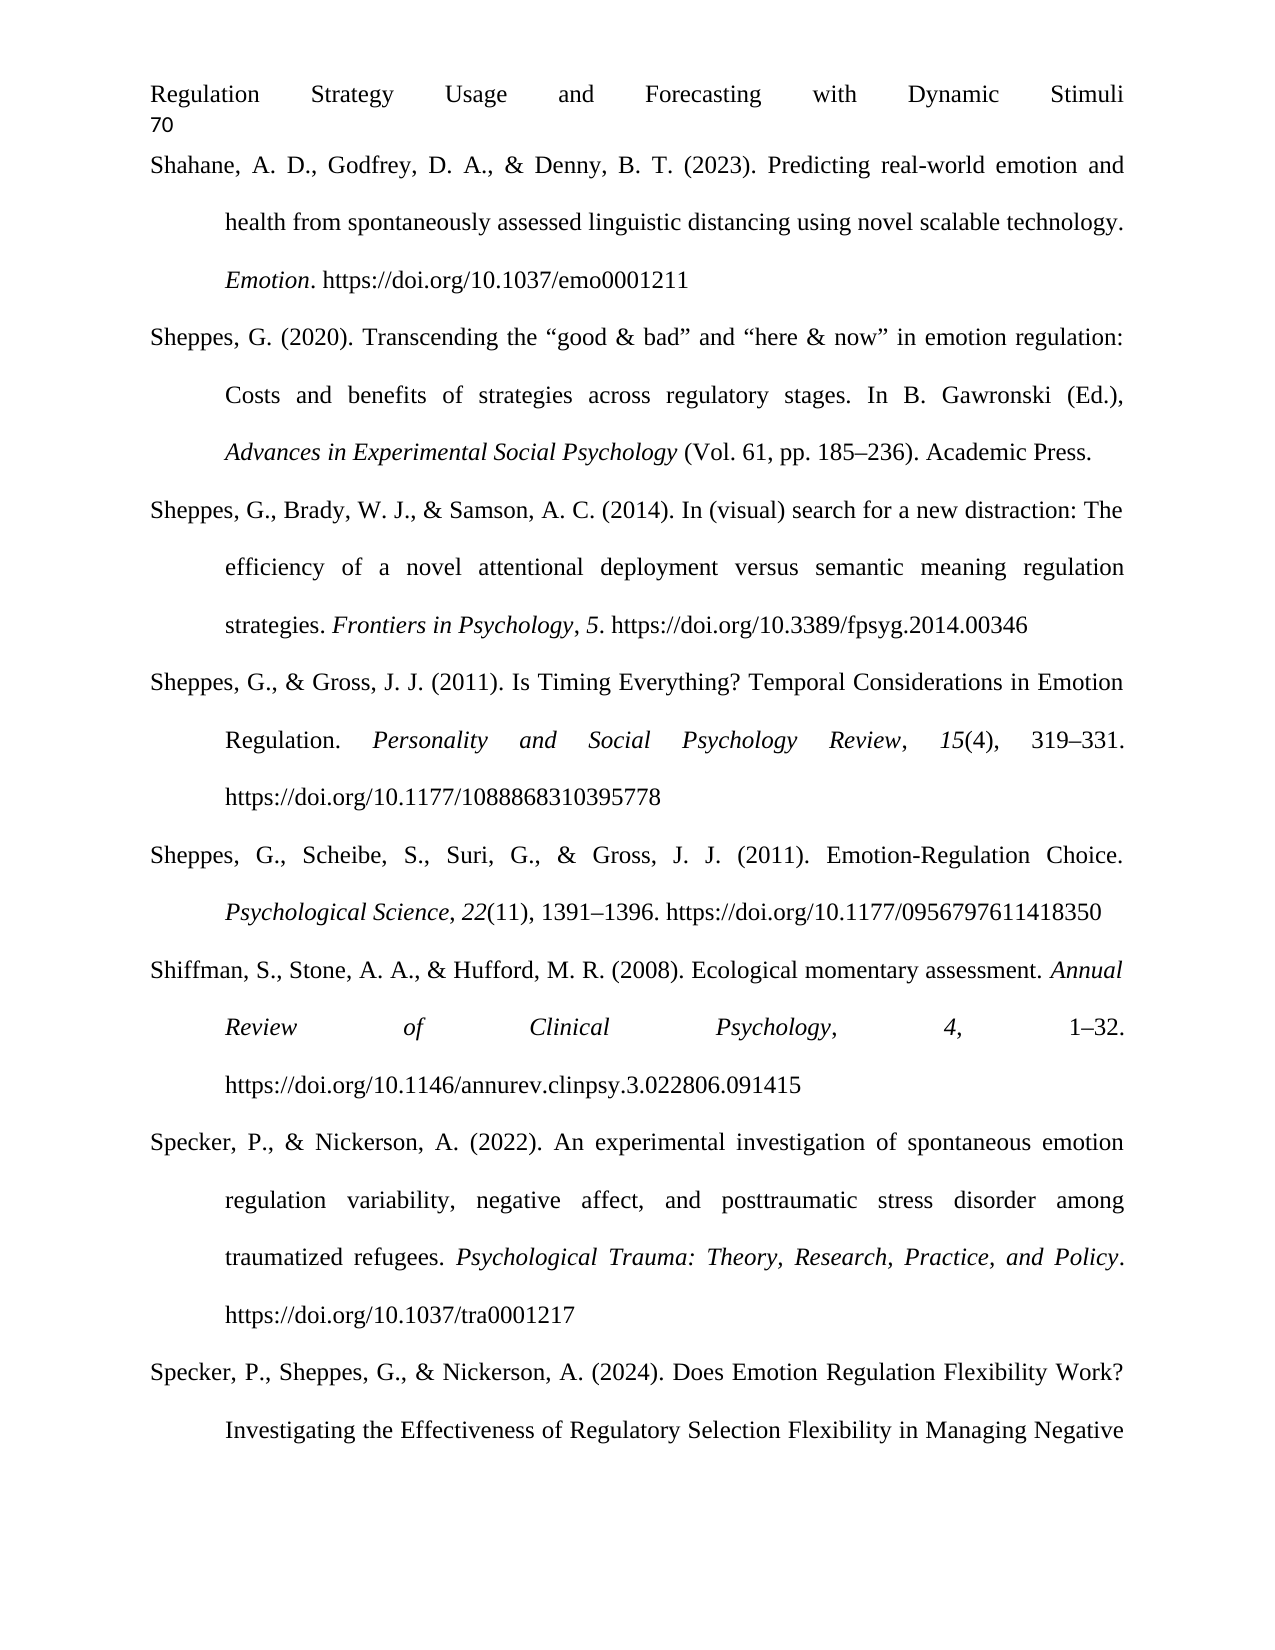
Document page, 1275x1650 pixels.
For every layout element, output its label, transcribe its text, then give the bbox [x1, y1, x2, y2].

text Sheppes, G., Brady, W. J., & Samson, A. C. (2014). In (visual) search for a new distraction: The efficiency of a novel attentional deployment versus semantic meaning regulation strategies. Frontiers in Psychology, 5. https://doi.org/10.3389/fpsyg.2014.00346 [150, 495, 1125, 639]
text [150, 1357, 1125, 1444]
text Specker, P., & Nickerson, A. (2022). An experimental investigation of spontaneous emotion regulation variability, negative affect, and posttraumatic stress disorder among traumatized refugees. Psychological Trauma: Theory, Research, Practice, and Policy. https://doi.org/10.1037/tra0001217 [150, 1127, 1125, 1329]
text Sheppes, G. (2020). Transcending the “good & bad” and “here & now” in emotion regulation: Costs and benefits of strategies across regulatory stages. In B. Gawronski (Ed.), Advances in Experimental Social Psychology (Vol. 61, pp. 185–236). Academic Press. [150, 322, 1125, 466]
text Shahane, A. D., Godfrey, D. A., & Denny, B. T. (2023). Predicting real-world emotion and health from spontaneously assessed linguistic distancing using novel scalable technology. Emotion. https://doi.org/10.1037/emo0001211 [150, 150, 1125, 294]
text Shiffman, S., Stone, A. A., & Hufford, M. R. (2008). Ecological momentary assessment. Annual Review of Clinical Psychology, 4, 1–32. https://doi.org/10.1146/annurev.clinpsy.3.022806.091415 [150, 955, 1125, 1099]
text Sheppes, G., & Gross, J. J. (2011). Is Timing Everything? Temporal Considerations in Emotion Regulation. Personality and Social Psychology Review, 15(4), 319–331. https://doi.org/10.1177/1088868310395778 [150, 667, 1125, 811]
text Sheppes, G., Scheibe, S., Suri, G., & Gross, J. J. (2011). Emotion-Regulation Choice. Psychological Science, 22(11), 1391–1396. https://doi.org/10.1177/0956797611418350 [150, 840, 1125, 926]
